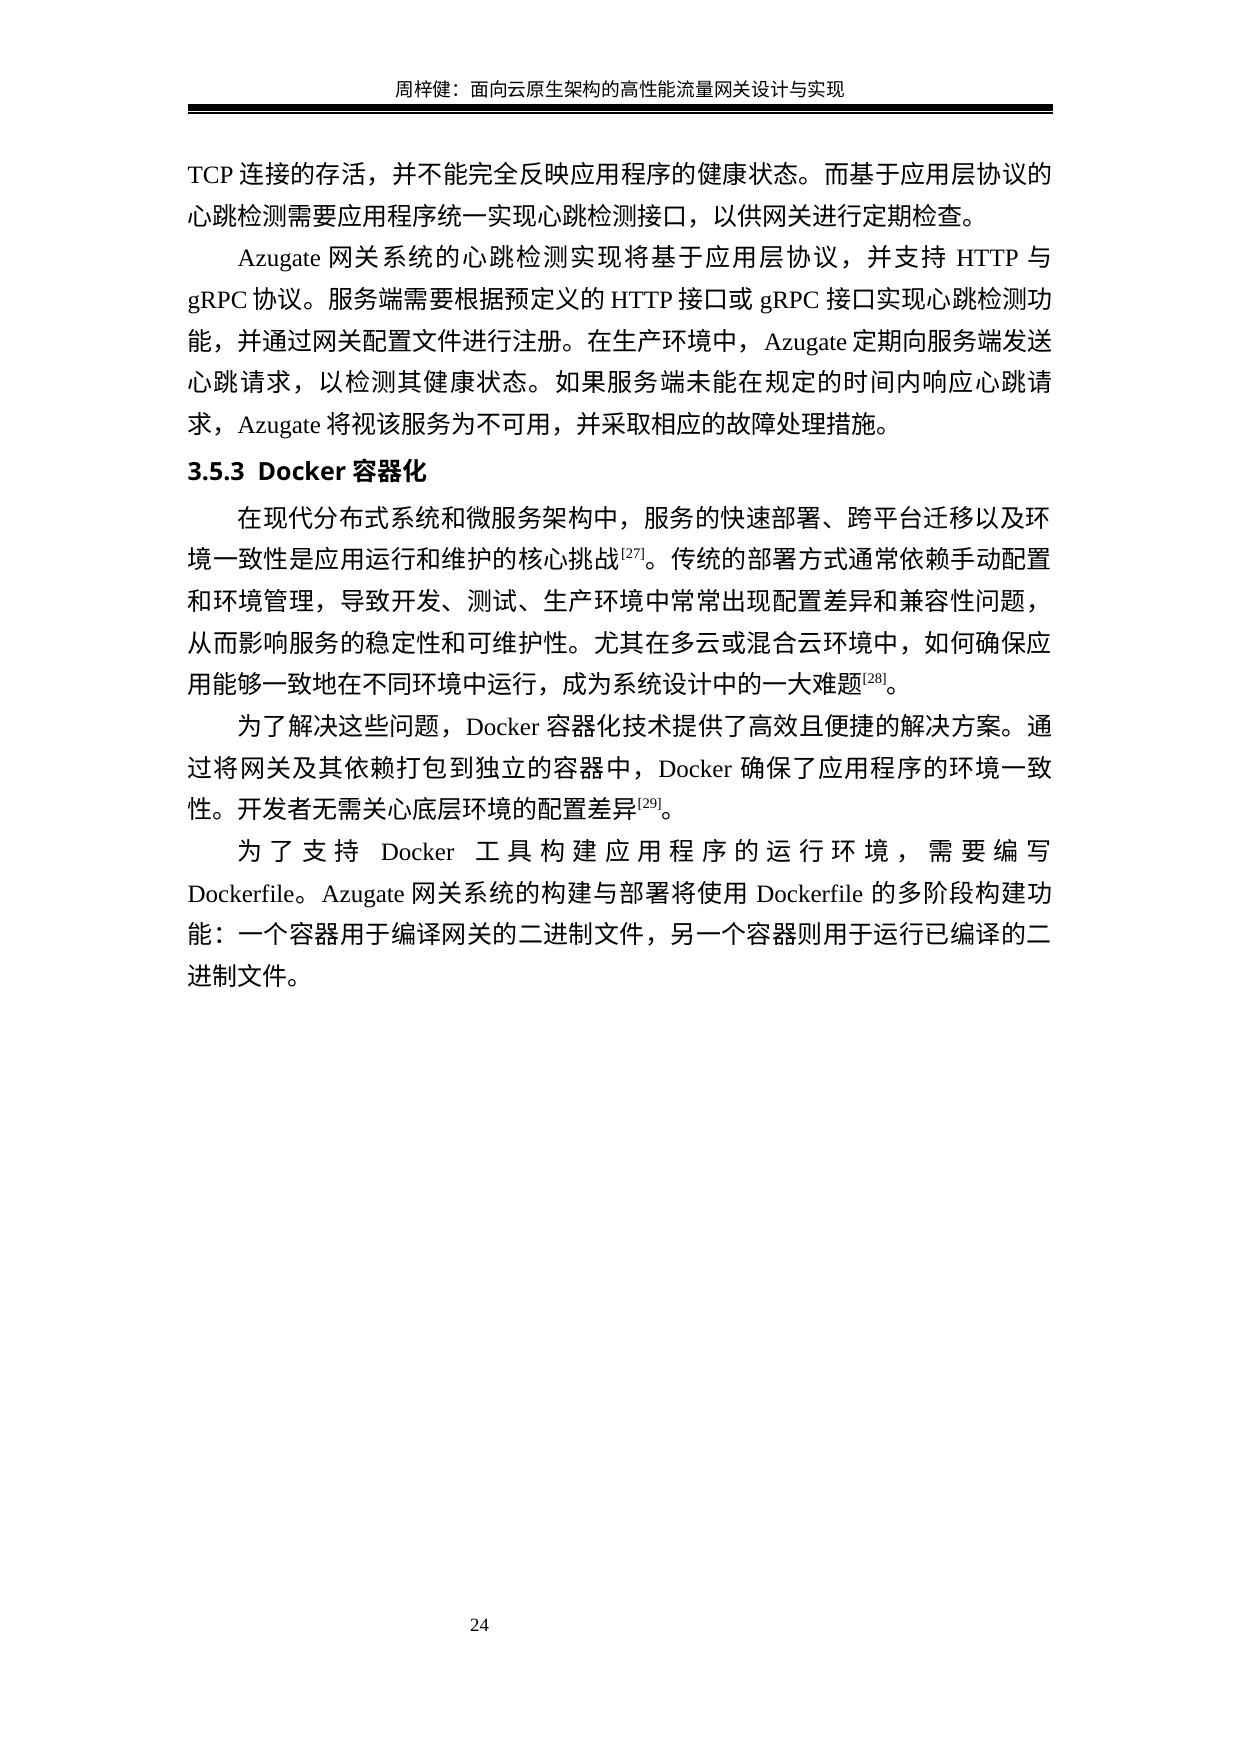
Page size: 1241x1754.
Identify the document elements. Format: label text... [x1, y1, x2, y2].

subtitle 3.5.3 Docker 容器化 [187, 447, 1053, 488]
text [187, 150, 1053, 233]
text 为了解决这些问题，Docker 容器化技术提供了高效且便捷的解决方案。通过将网关及其依赖打包到独立的容器中，Docker 确保了应用程序的环境一致性。开发者无需关心底层环境的配置差异[29]。 [187, 702, 1053, 827]
text Azugate网关系统的心跳检测实现将基于应用层协议，并支持 HTTP 与 gRPC协议。服务端需要根据预定义的HTTP接口或 gRPC 接口实现心跳检测功能，并通过网关配置文件进行注册。在生产环境中，Azugate定期向服务端发送心跳请求，以检测其健康状态。如果服务端未能在规定的时间内响应心跳请求，Azugate将视该服务为不可用，并采取相应的故障处理措施。 [187, 233, 1053, 442]
text 在现代分布式系统和微服务架构中，服务的快速部署、跨平台迁移以及环境一致性是应用运行和维护的核心挑战[27]。传统的部署方式通常依赖手动配置和环境管理，导致开发、测试、生产环境中常常出现配置差异和兼容性问题，从而影响服务的稳定性和可维护性。尤其在多云或混合云环境中，如何确保应用能够一致地在不同环境中运行，成为系统设计中的一大难题[28]。 [187, 494, 1053, 702]
text 为了支持 Docker 工具构建应用程序的运行环境，需要编写 Dockerfile。Azugate网关系统的构建与部署将使用 Dockerfile 的多阶段构建功能：一个容器用于编译网关的二进制文件，另一个容器则用于运行已编译的二进制文件。 [187, 827, 1053, 994]
